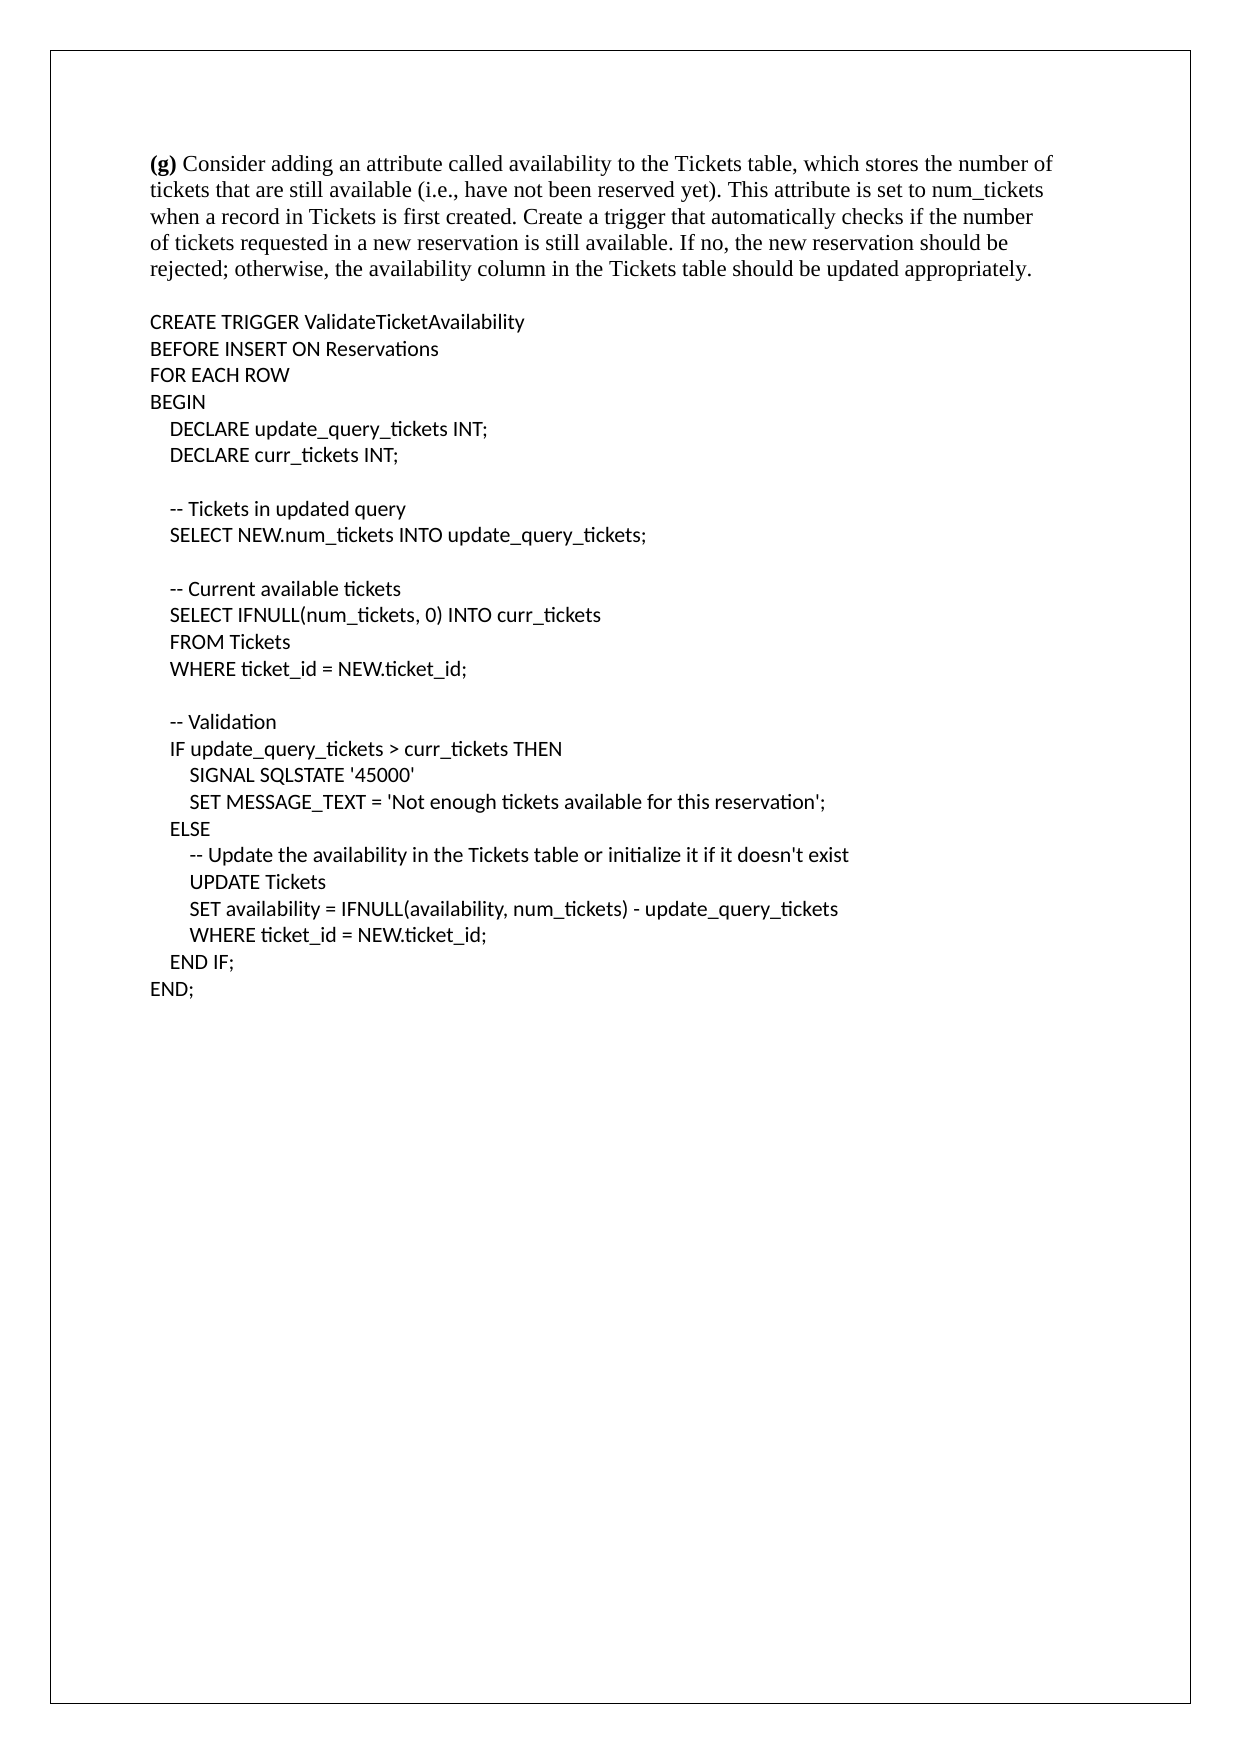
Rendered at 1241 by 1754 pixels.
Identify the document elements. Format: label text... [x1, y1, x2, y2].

text -- Update the availability in the Tickets table or initialize it if it doesn't exist [150, 841, 1090, 868]
text BEGIN [150, 388, 1090, 415]
text -- Validation [150, 708, 1090, 735]
text of tickets requested in a new reservation is still available. If no, the new reservation should be [150, 229, 1090, 255]
text -- Current available tickets [150, 575, 1090, 601]
text SELECT NEW.num_tickets INTO update_query_tickets; [150, 521, 1090, 548]
text SET availability = IFNULL(availability, num_tickets) - update_query_tickets [150, 895, 1090, 921]
text (g) Consider adding an attribute called availability to the Tickets table, which stores the number of [150, 150, 1090, 176]
text WHERE ticket_id = NEW.ticket_id; [150, 655, 1090, 681]
text WHERE ticket_id = NEW.ticket_id; [150, 921, 1090, 948]
text UPDATE Tickets [150, 868, 1090, 895]
text -- Tickets in updated query [150, 495, 1090, 521]
text FOR EACH ROW [150, 361, 1090, 388]
text CREATE TRIGGER ValidateTicketAvailability [150, 308, 1090, 335]
text DECLARE curr_tickets INT; [150, 441, 1090, 468]
text when a record in Tickets is first created. Create a trigger that automatically checks if the number [150, 203, 1090, 229]
text tickets that are still available (i.e., have not been reserved yet). This attribute is set to num_tickets [150, 176, 1090, 203]
text END; [150, 975, 1090, 1001]
text END IF; [150, 948, 1090, 975]
text ELSE [150, 815, 1090, 841]
text IF update_query_tickets > curr_tickets THEN [150, 735, 1090, 761]
text DECLARE update_query_tickets INT; [150, 415, 1090, 441]
text BEFORE INSERT ON Reservations [150, 335, 1090, 361]
text SELECT IFNULL(num_tickets, 0) INTO curr_tickets [150, 601, 1090, 628]
text SIGNAL SQLSTATE '45000' [150, 761, 1090, 788]
text FROM Tickets [150, 628, 1090, 655]
text rejected; otherwise, the availability column in the Tickets table should be updated appropriately. [150, 255, 1090, 282]
text SET MESSAGE_TEXT = 'Not enough tickets available for this reservation'; [150, 788, 1090, 815]
